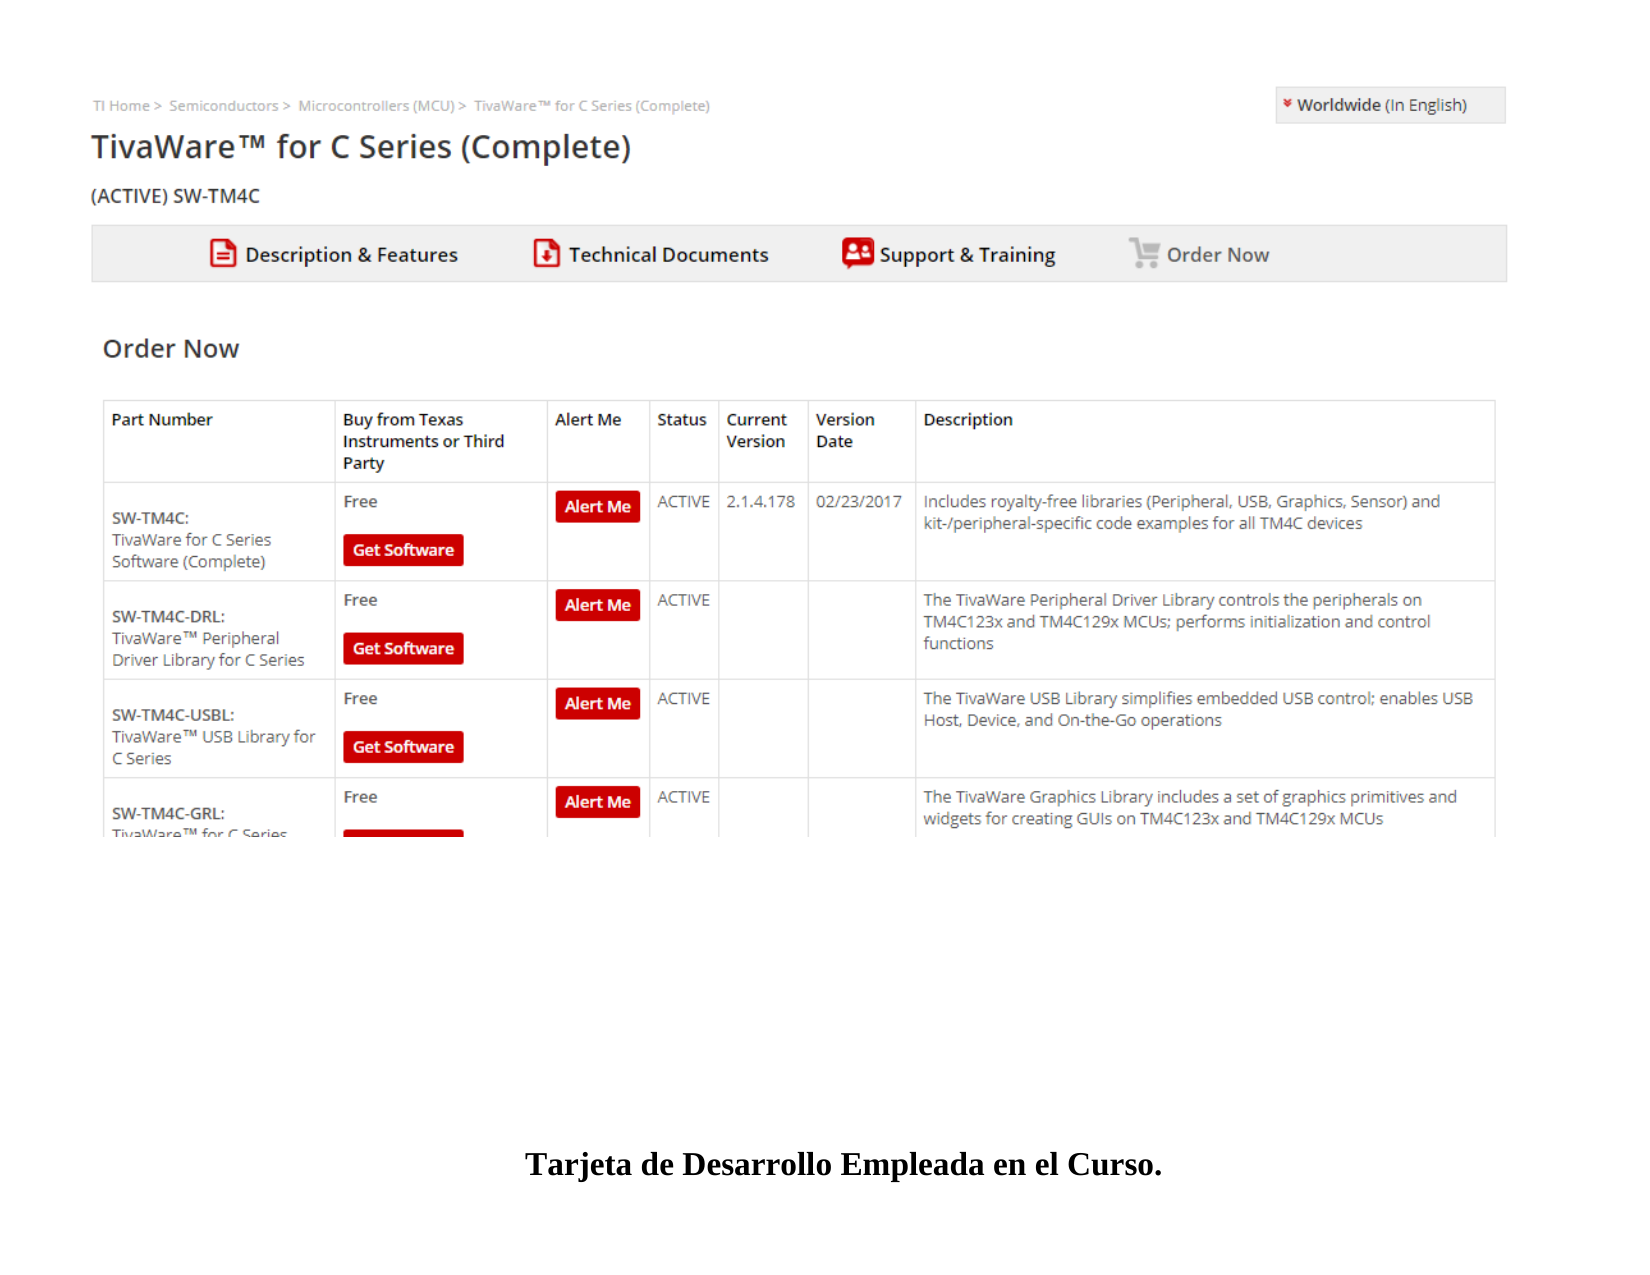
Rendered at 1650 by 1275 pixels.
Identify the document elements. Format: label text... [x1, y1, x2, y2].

text Tarjeta de Desarrollo Empleada en el Curso. [112, 1144, 1575, 1182]
picture [75, 75, 1509, 837]
